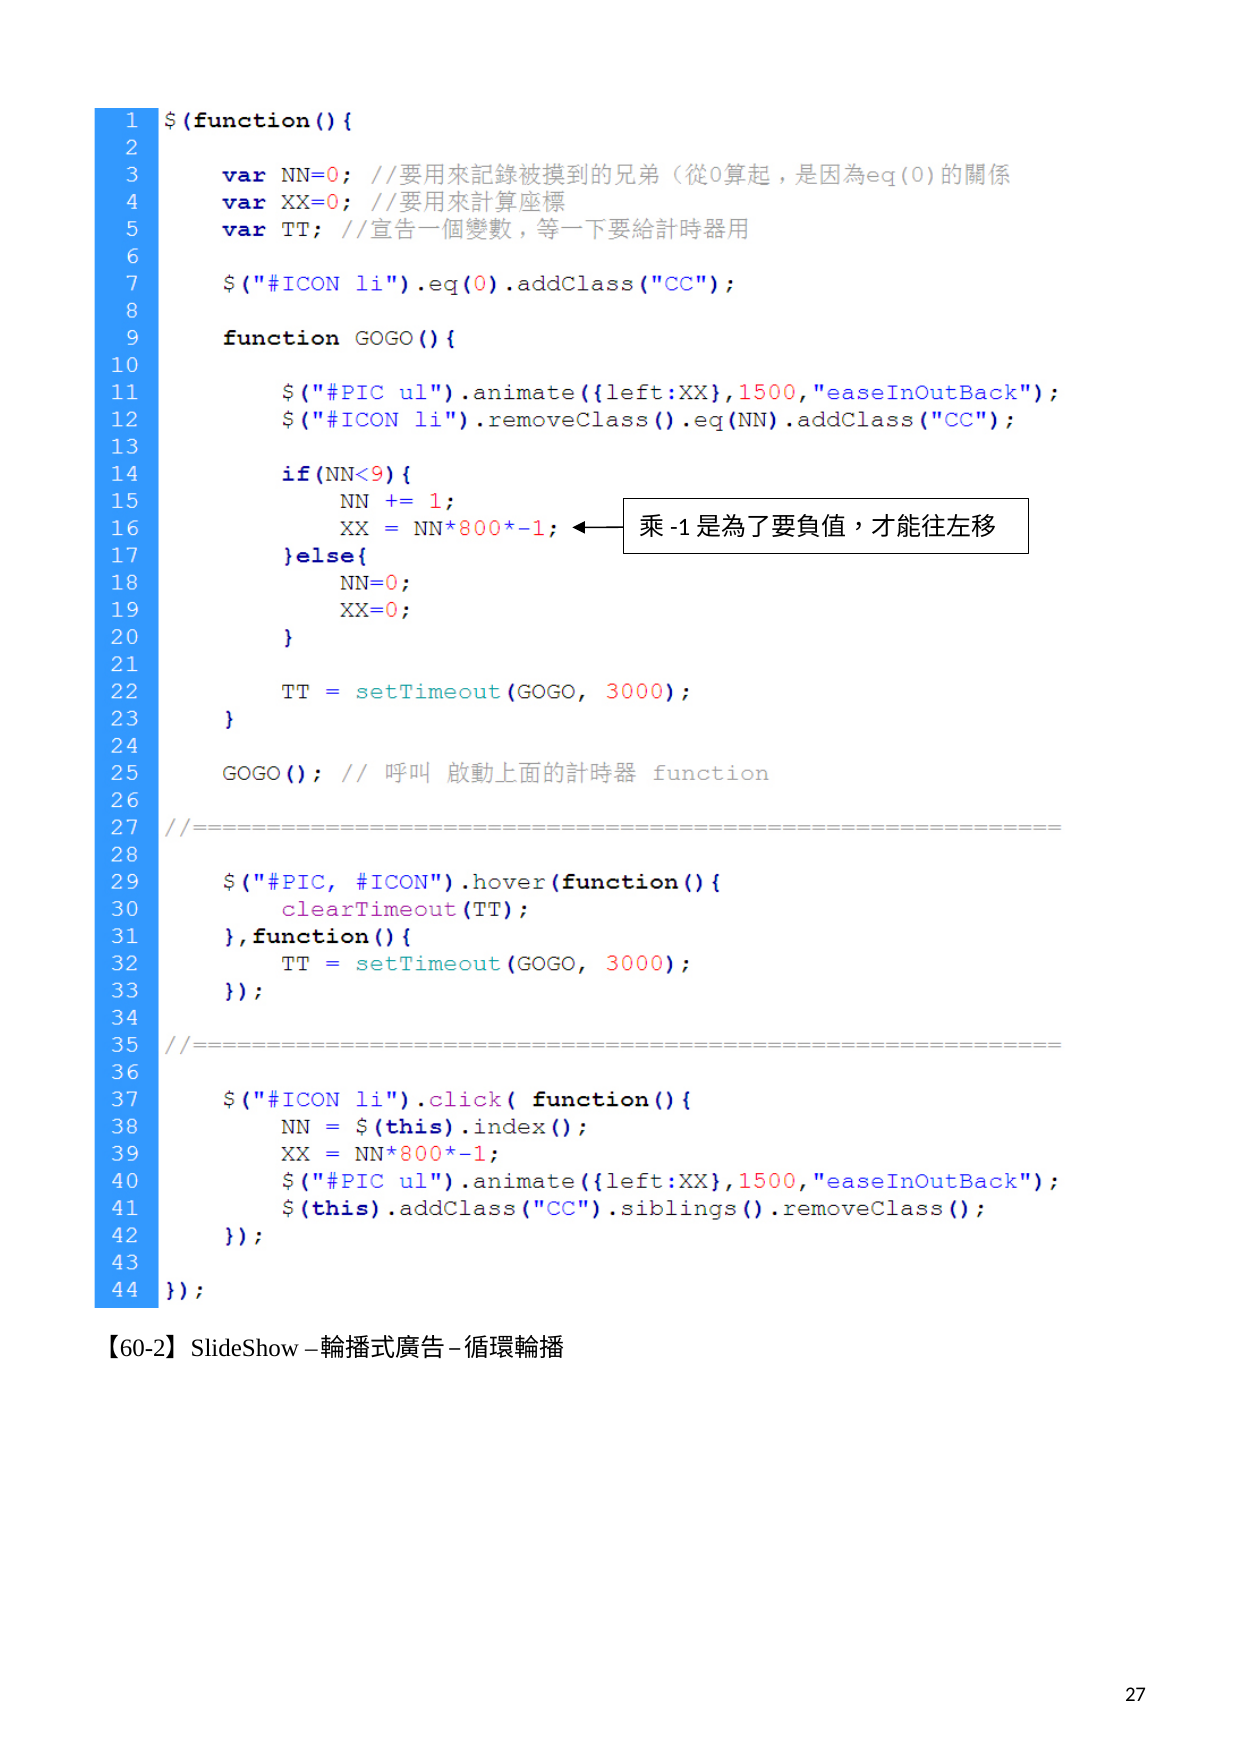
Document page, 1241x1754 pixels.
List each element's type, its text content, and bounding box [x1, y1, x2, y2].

picture [94, 108, 1122, 1308]
text 【60-2】SlideShow – 輪播式廣告 – 循環輪播 [94, 1327, 1146, 1364]
